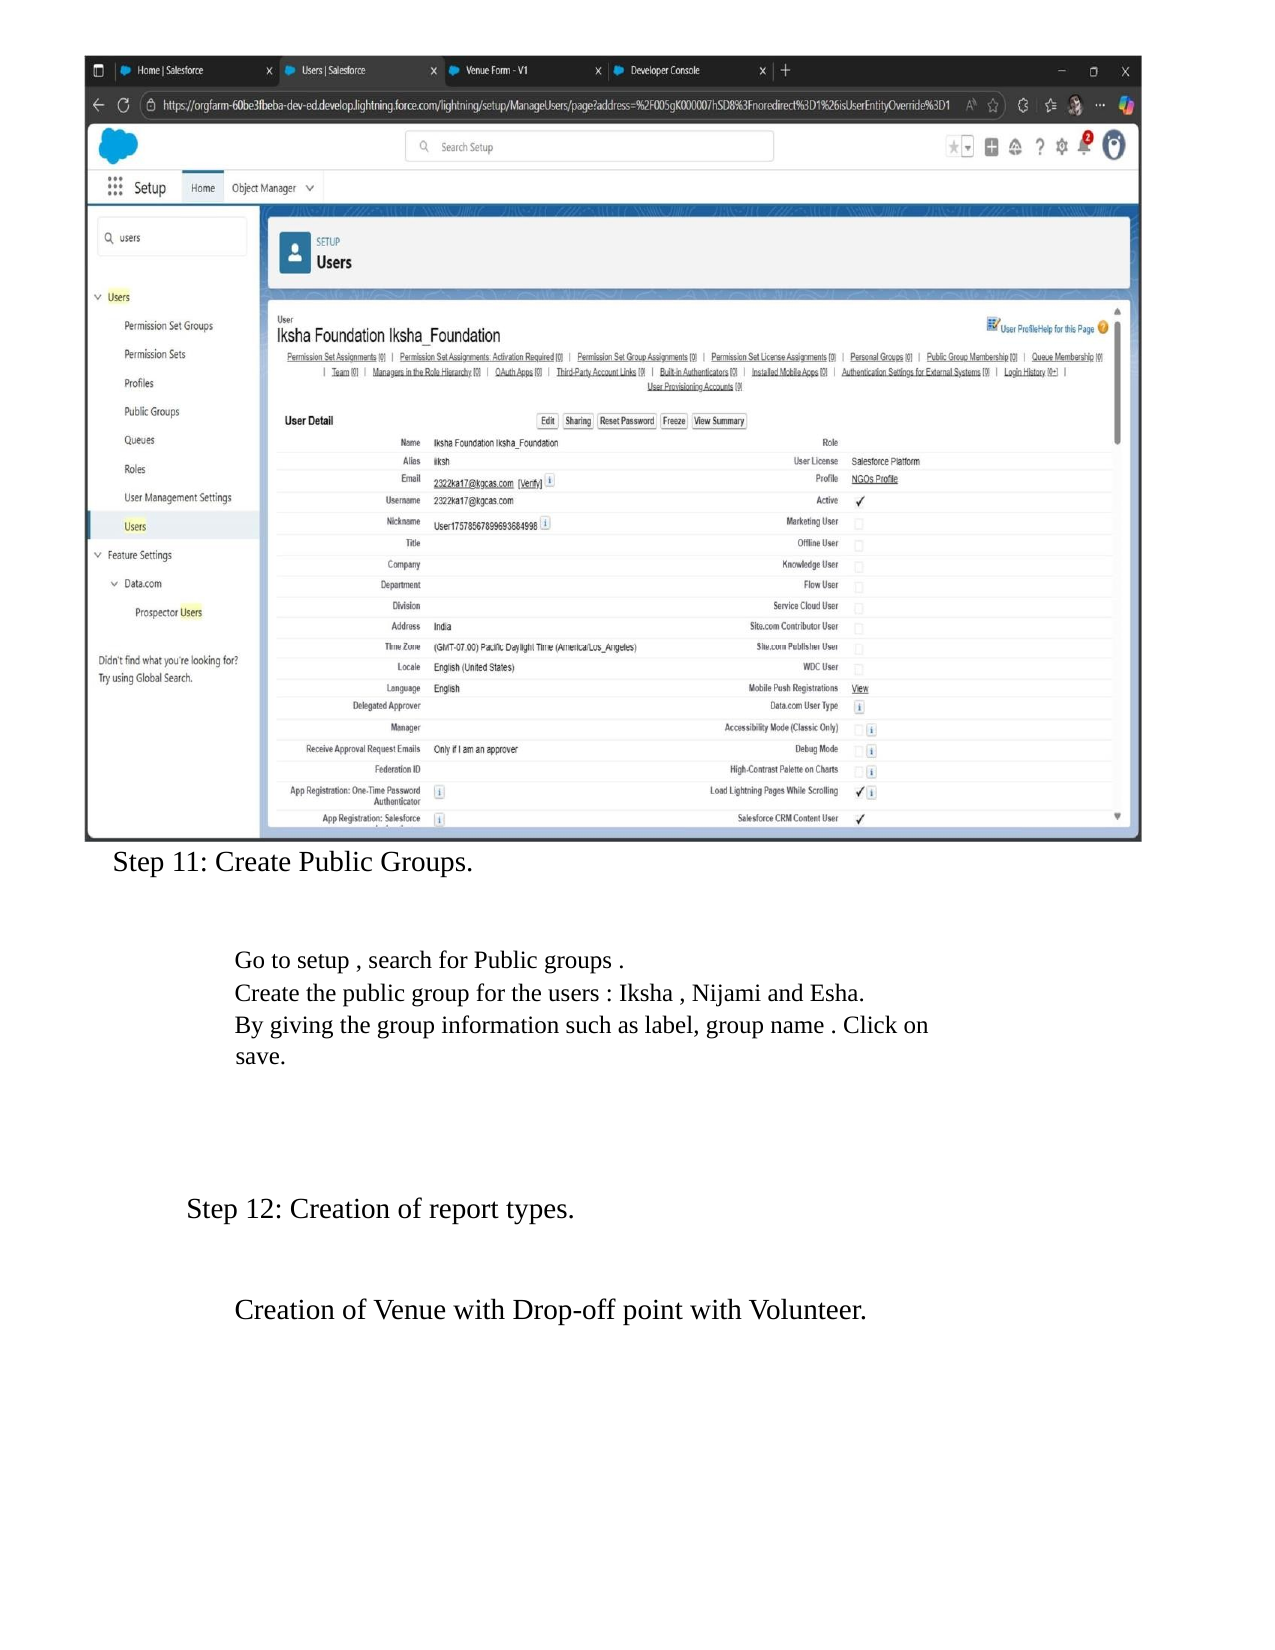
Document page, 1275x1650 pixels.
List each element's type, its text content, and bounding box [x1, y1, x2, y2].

text Step 11: Create Public Groups. [112, 844, 1151, 878]
text Create the public group for the users : Iksha , Nijami and Esha. [234, 978, 1116, 1006]
text Go to setup , search for Public groups . [234, 946, 1116, 974]
text By giving the group information such as label, group name . Click on save. [234, 1010, 985, 1070]
picture [84, 55, 1142, 842]
text Creation of Venue with Drop-off point with Volunteer. [234, 1292, 1151, 1326]
text Step 12: Creation of report types. [186, 1191, 1151, 1225]
